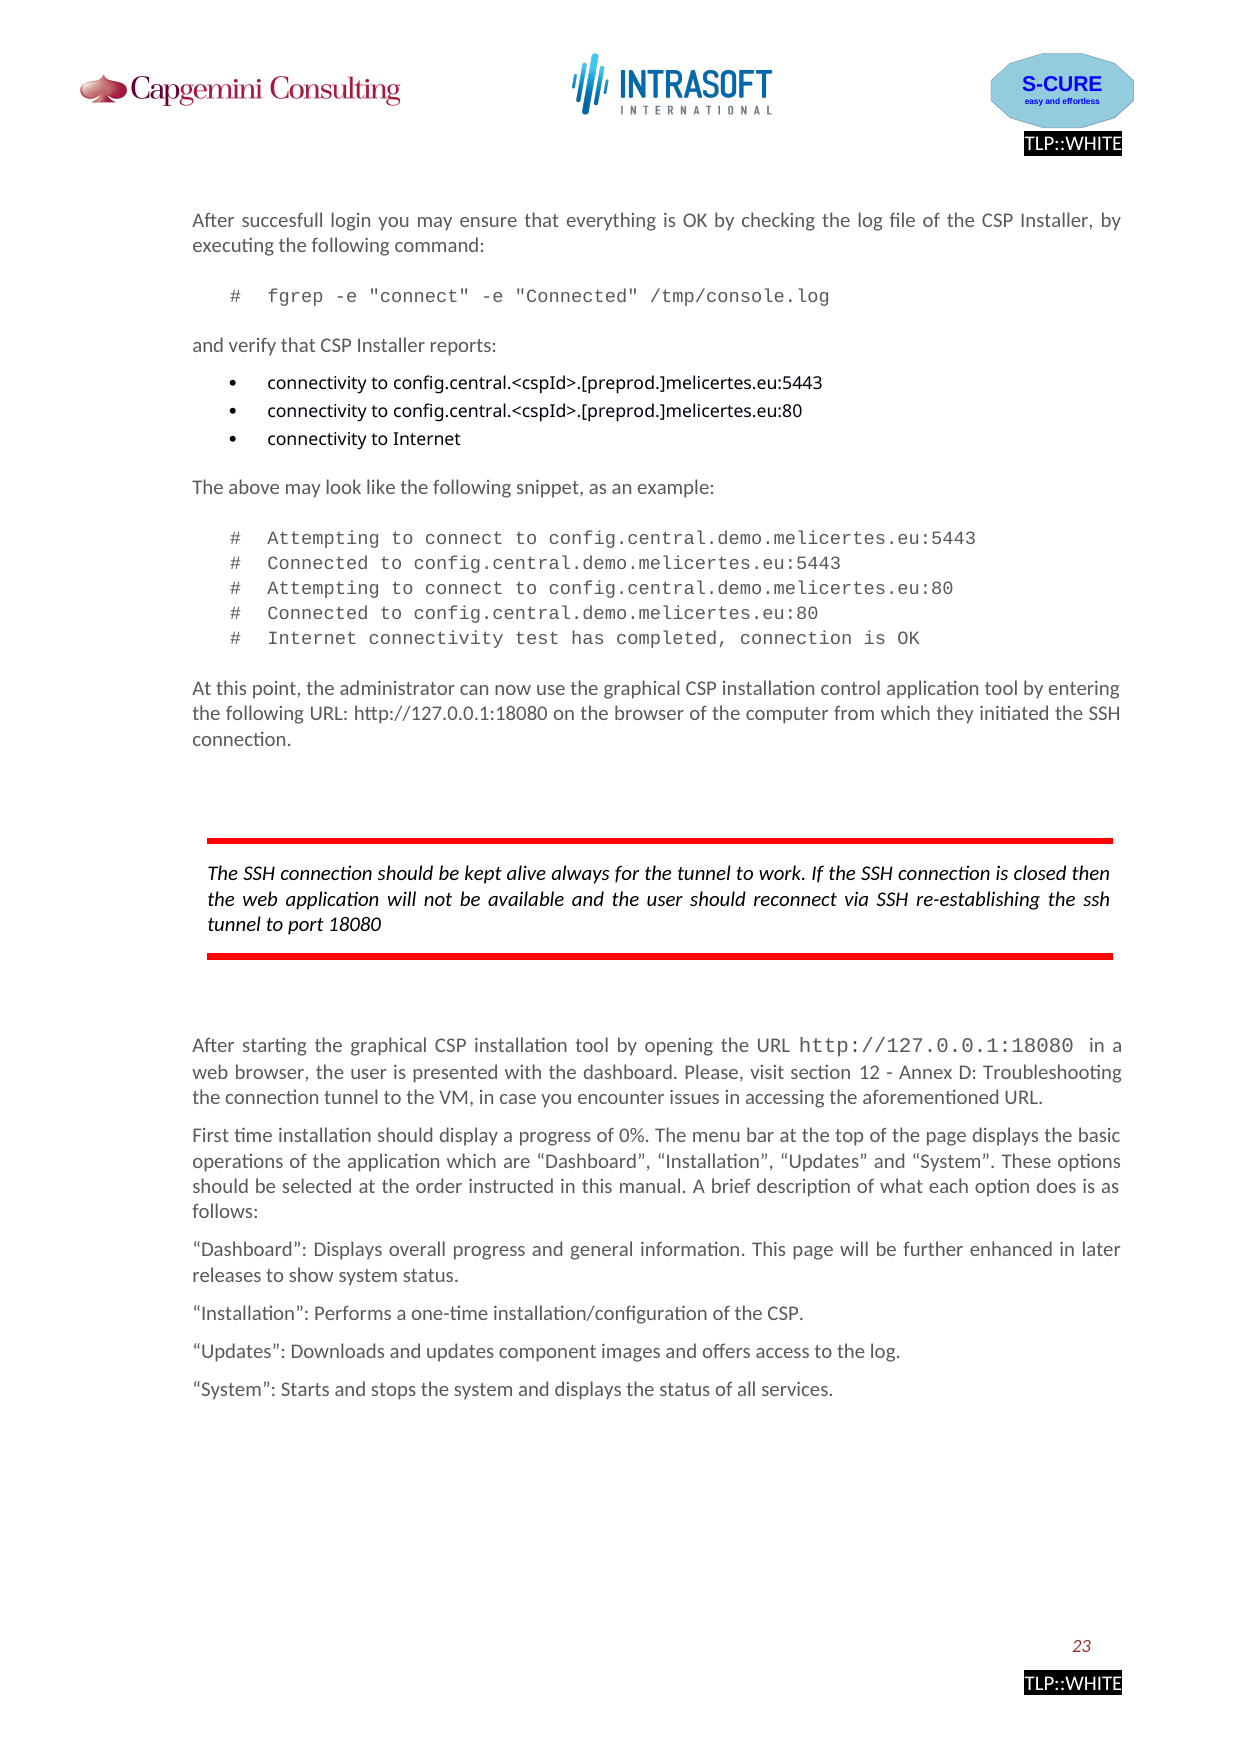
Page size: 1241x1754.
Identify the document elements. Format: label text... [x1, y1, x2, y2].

list Attempting to connect to config.central.demo.melicertes.eu:80 [229, 575, 1122, 600]
text and verify that CSP Installer reports: [192, 333, 1122, 358]
text First time installation should display a progress of 0%. The menu bar at the top of the page displays the basic operations of the application which are “Dashboard”, “Installation”, “Updates” and “System”. These options should be selected at the order instructed in this manual. A brief description of what each option does is as follows: [192, 1122, 1122, 1224]
picture [571, 52, 773, 116]
list Attempting to connect to config.central.demo.melicertes.eu:5443 [229, 525, 1122, 550]
list Connected to config.central.demo.melicertes.eu:5443 [229, 550, 1122, 575]
text “Installation”: Performs a one-time installation/configuration of the CSP. [192, 1300, 1122, 1325]
text “Updates”: Downloads and updates component images and offers access to the log. [192, 1338, 1122, 1363]
list Connected to config.central.demo.melicertes.eu:80 [229, 600, 1122, 625]
list connectivity to Internet [229, 426, 1122, 450]
list connectivity to config.central.<cspId>.[preprod.]melicertes.eu:80 [229, 398, 1122, 422]
text After starting the graphical CSP installation tool by opening the URL http://127.0.0.1:18080 in a web browser, the user is presented with the dashboard. Please, visit section 12 - Annex D: Troubleshooting the connection tunnel to the VM, in case you encounter issues in accessing the aforementioned URL. [192, 1033, 1122, 1110]
list fgrep -e "connect" -e "Connected" /tmp/console.log [229, 283, 1122, 308]
list Internet connectivity test has completed, connection is OK [229, 625, 1122, 650]
list connectivity to config.central.<cspId>.[preprod.]melicertes.eu:5443 [229, 371, 1122, 395]
text “System”: Starts and stops the system and displays the status of all services. [192, 1376, 1122, 1401]
text The above may look like the following snippet, as an example: [192, 474, 1122, 500]
text After succesfull login you may ensure that everything is OK by checking the log file of the CSP Installer, by executing the following command: [192, 207, 1122, 258]
text “Dashboard”: Displays overall progress and general information. This page will be further enhanced in later releases to show system status. [192, 1237, 1122, 1287]
text At this point, the administrator can now use the graphical CSP installation control application tool by entering the following URL: http://127.0.0.1:18080 on the browser of the computer from which they initiated the SSH connection. [192, 675, 1122, 751]
